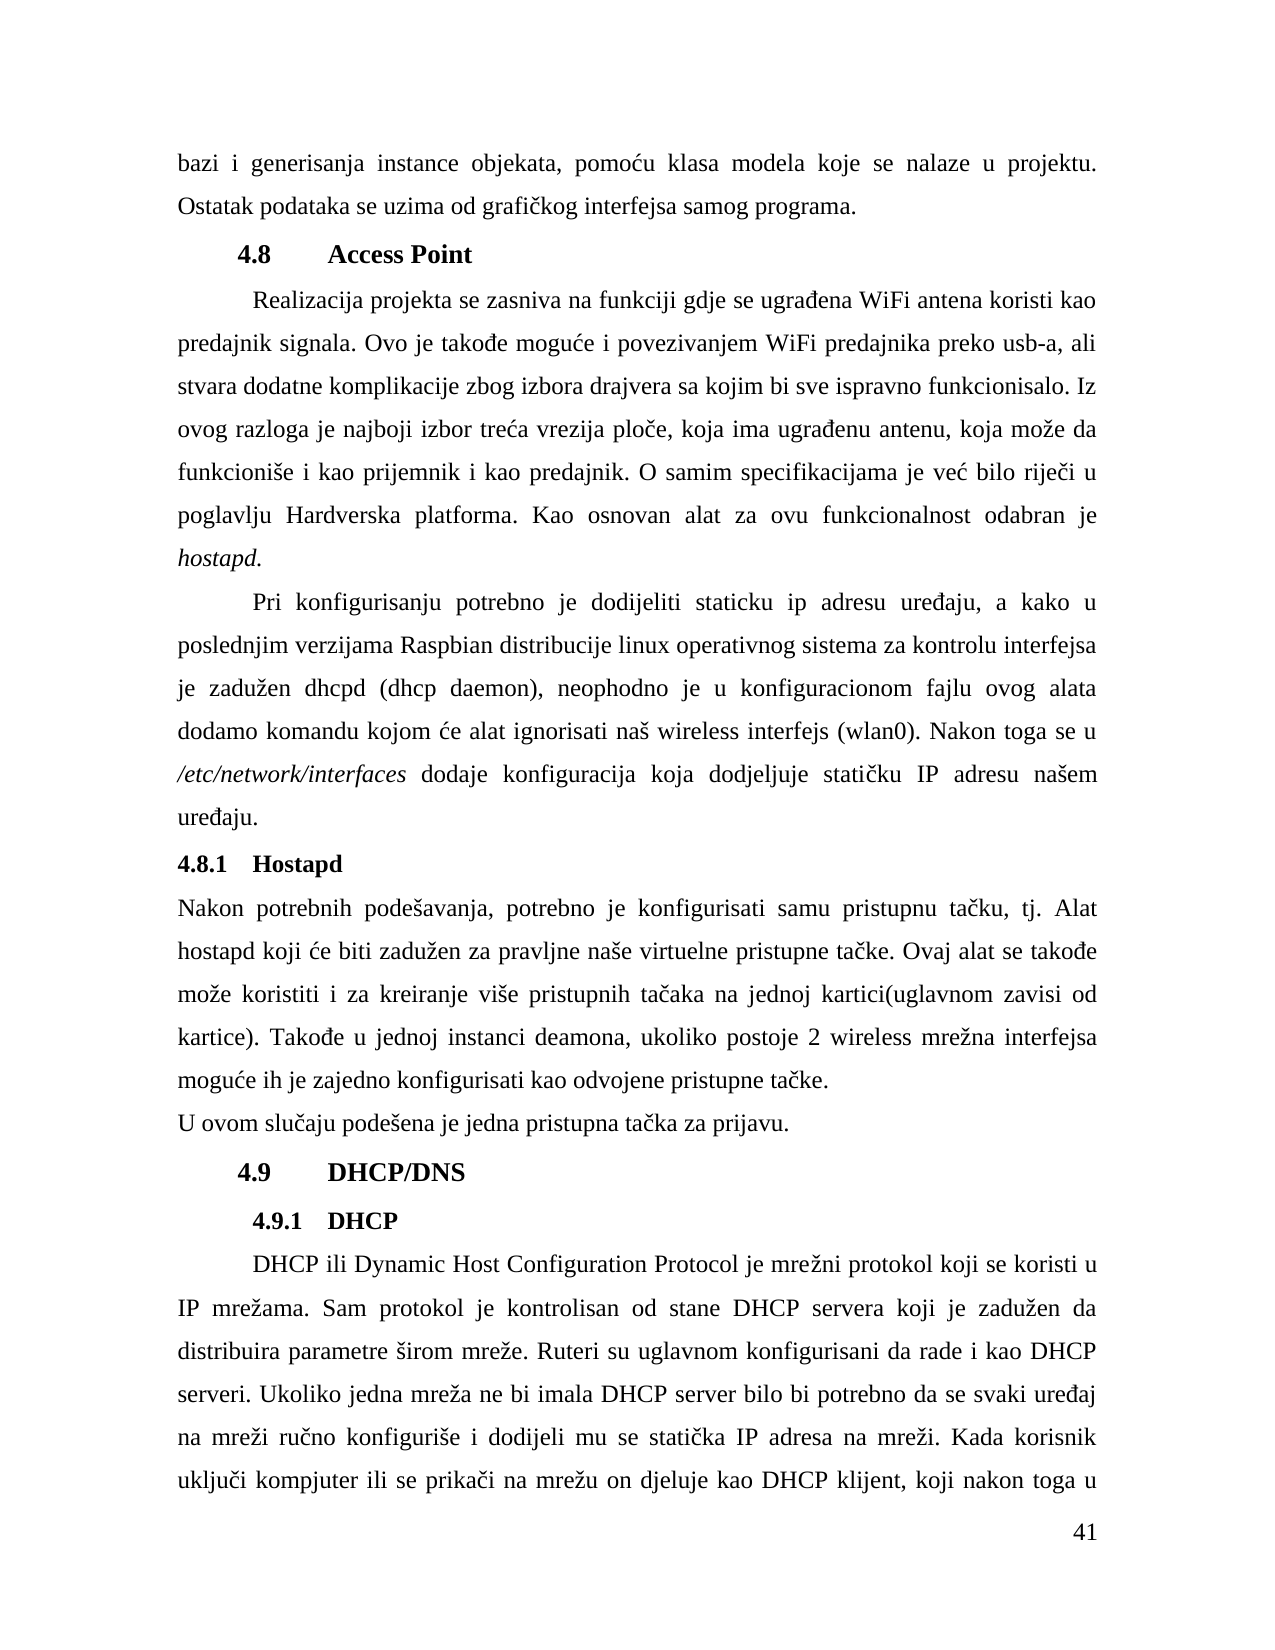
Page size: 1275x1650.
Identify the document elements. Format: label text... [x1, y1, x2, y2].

text Pri konfigurisanju potrebno je dodijeliti staticku ip adresu uređaju, a kako u poslednjim verzijama Raspbian distribucije linux operativnog sistema za kontrolu interfejsa je zadužen dhcpd (dhcp daemon), neophodno je u konfiguracionom fajlu ovog alata dodamo komandu kojom će alat ignorisati naš wireless interfejs (wlan0). Nakon toga se u /etc/network/interfaces dodaje konfiguracija koja dodjeljuje statičku IP adresu našem uređaju. [177, 587, 1098, 831]
subtitle DHCP [252, 1206, 1098, 1235]
subtitle Access Point [237, 238, 1098, 269]
text Realizacija projekta se zasniva na funkciji gdje se ugrađena WiFi antena koristi kao predajnik signala. Ovo je takođe moguće i povezivanjem WiFi predajnika preko usb-a, ali stvara dodatne komplikacije zbog izbora drajvera sa kojim bi sve ispravno funkcionisalo. Iz ovog razloga je najboji izbor treća vrezija ploče, koja ima ugrađenu antenu, koja može da funkcioniše i kao prijemnik i kao predajnik. O samim specifikacijama je već bilo riječi u poglavlju Hardverska platforma. Kao osnovan alat za ovu funkcionalnost odabran je hostapd. [177, 285, 1098, 572]
subtitle Hostapd [177, 849, 1098, 878]
subtitle DHCP/DNS [237, 1156, 1098, 1187]
text Nakon potrebnih podešavanja, potrebno je konfigurisati samu pristupnu tačku, tj. Alat hostapd koji će biti zadužen za pravljne naše virtuelne pristupne tačke. Ovaj alat se takođe može koristiti i za kreiranje više pristupnih tačaka na jednoj kartici(uglavnom zavisi od kartice). Takođe u jednoj instanci deamona, ukoliko postoje 2 wireless mrežna interfejsa moguće ih je zajedno konfigurisati kao odvojene pristupne tačke. [177, 893, 1098, 1094]
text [177, 148, 1098, 219]
text U ovom slučaju podešena je jedna pristupna tačka za prijavu. [177, 1108, 1098, 1137]
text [177, 1249, 1098, 1494]
